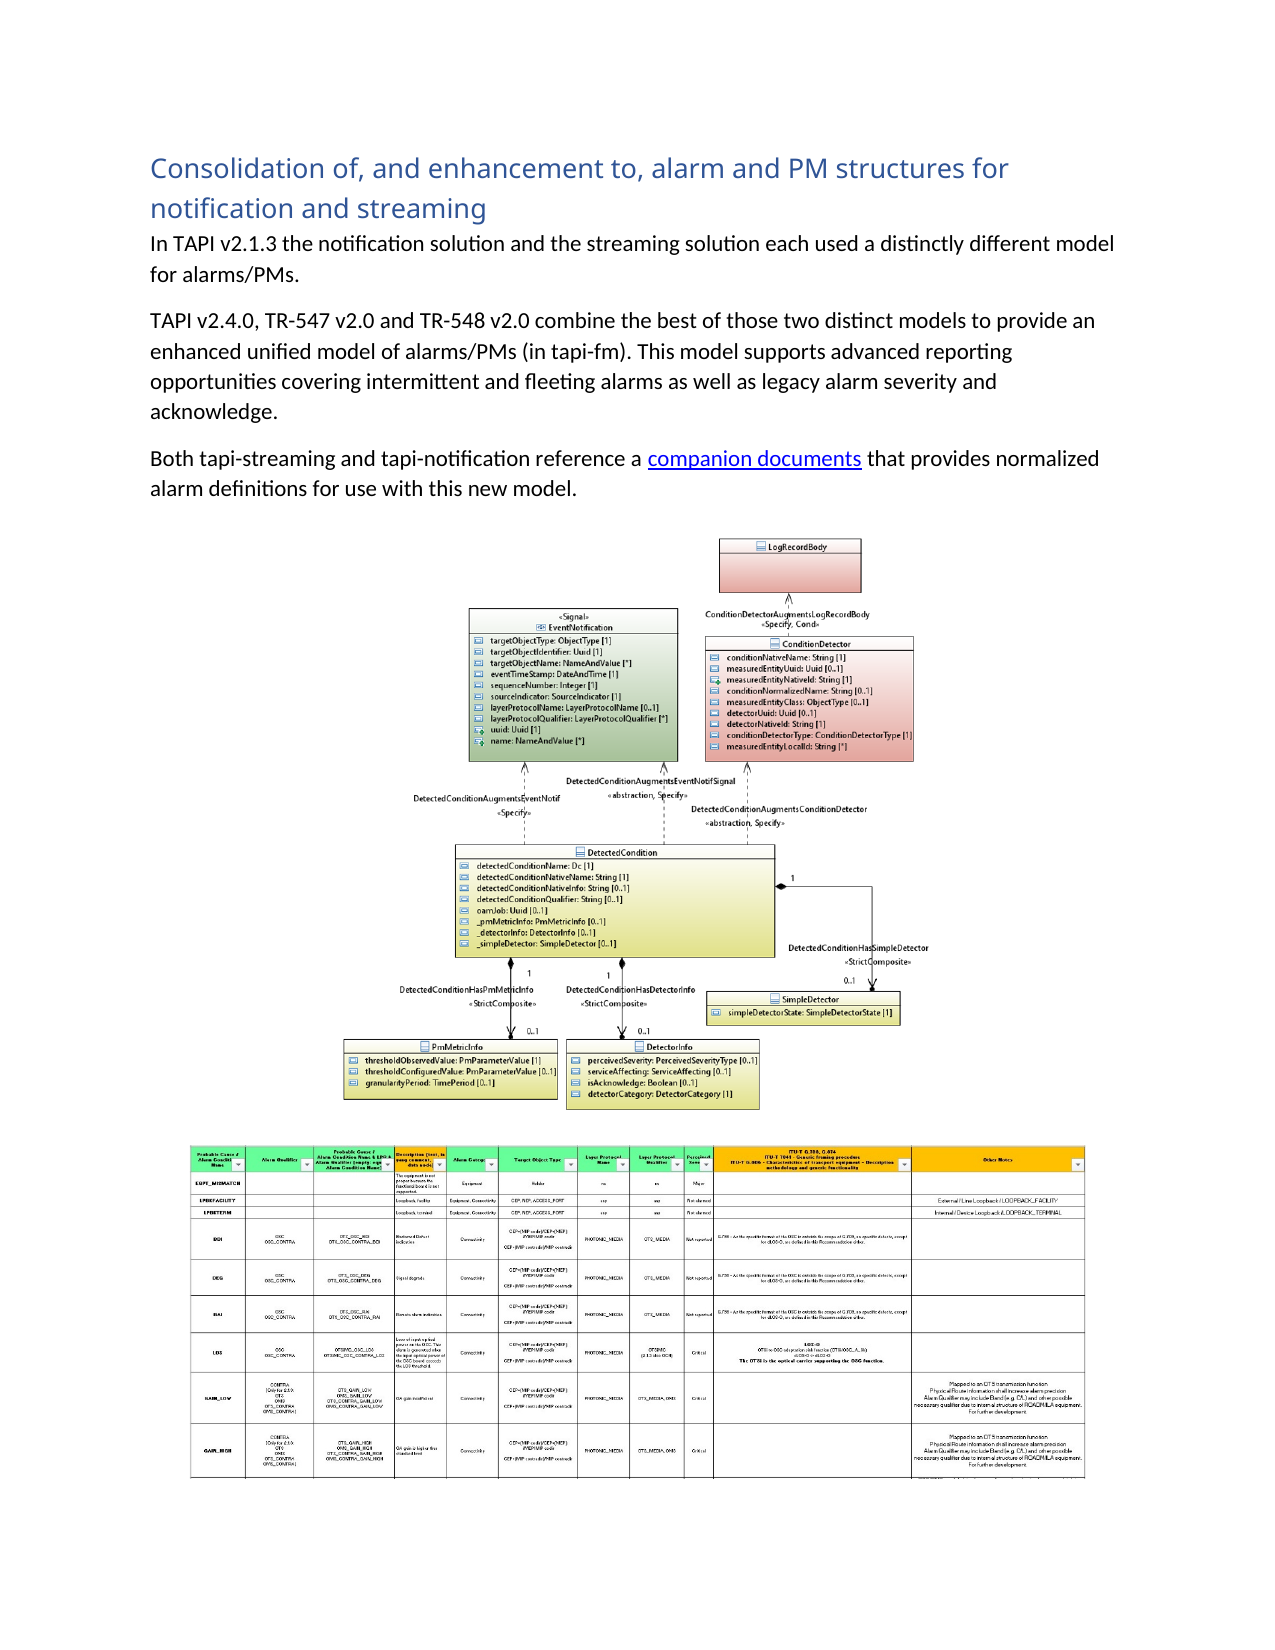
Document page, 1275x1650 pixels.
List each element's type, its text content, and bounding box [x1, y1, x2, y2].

text TAPI v2.4.0, TR-547 v2.0 and TR-548 v2.0 combine the best of those two distinct models to provide an enhanced unified model of alarms/PMs (in tapi-fm). This model supports advanced reporting opportunities covering intermittent and fleeting alarms as well as legacy alarm severity and acknowledge. [150, 307, 1125, 425]
text Both tapi-streaming and tapi-notification reference a companion documents that provides normalized alarm definitions for use with this new model. [150, 444, 1125, 502]
subtitle Consolidation of, and enhancement to, alarm and PM structures for notification and streaming [150, 150, 1125, 227]
text In TAPI v2.1.3 the notification solution and the streaming solution each used a distinctly different model for alarms/PMs. [150, 229, 1125, 288]
picture [189, 1145, 1086, 1479]
picture [338, 521, 937, 1127]
